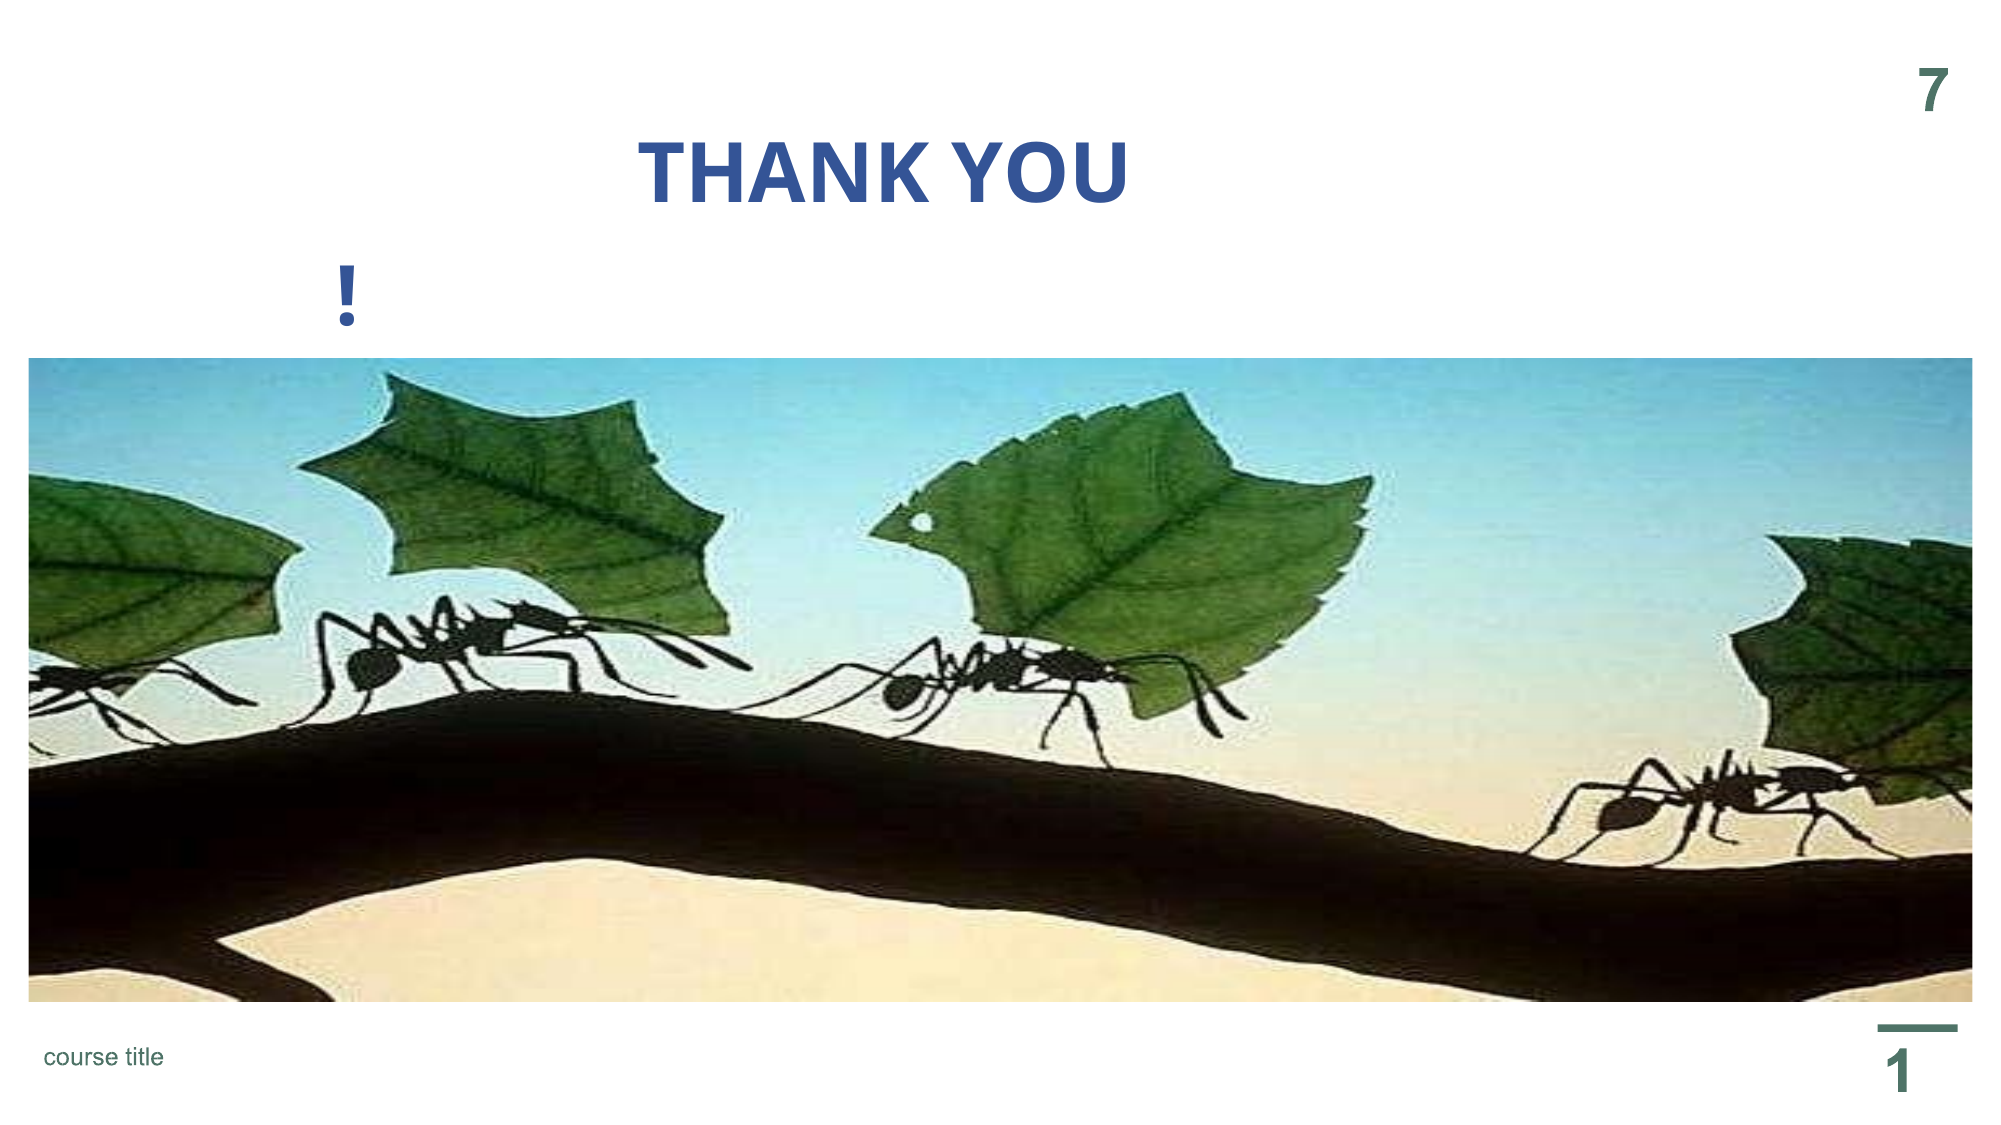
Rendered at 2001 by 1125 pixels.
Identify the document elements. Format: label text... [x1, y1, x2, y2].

text ! [335, 236, 1921, 350]
picture [28, 358, 1973, 1002]
subtitle THANK YOU [72, 114, 1132, 227]
